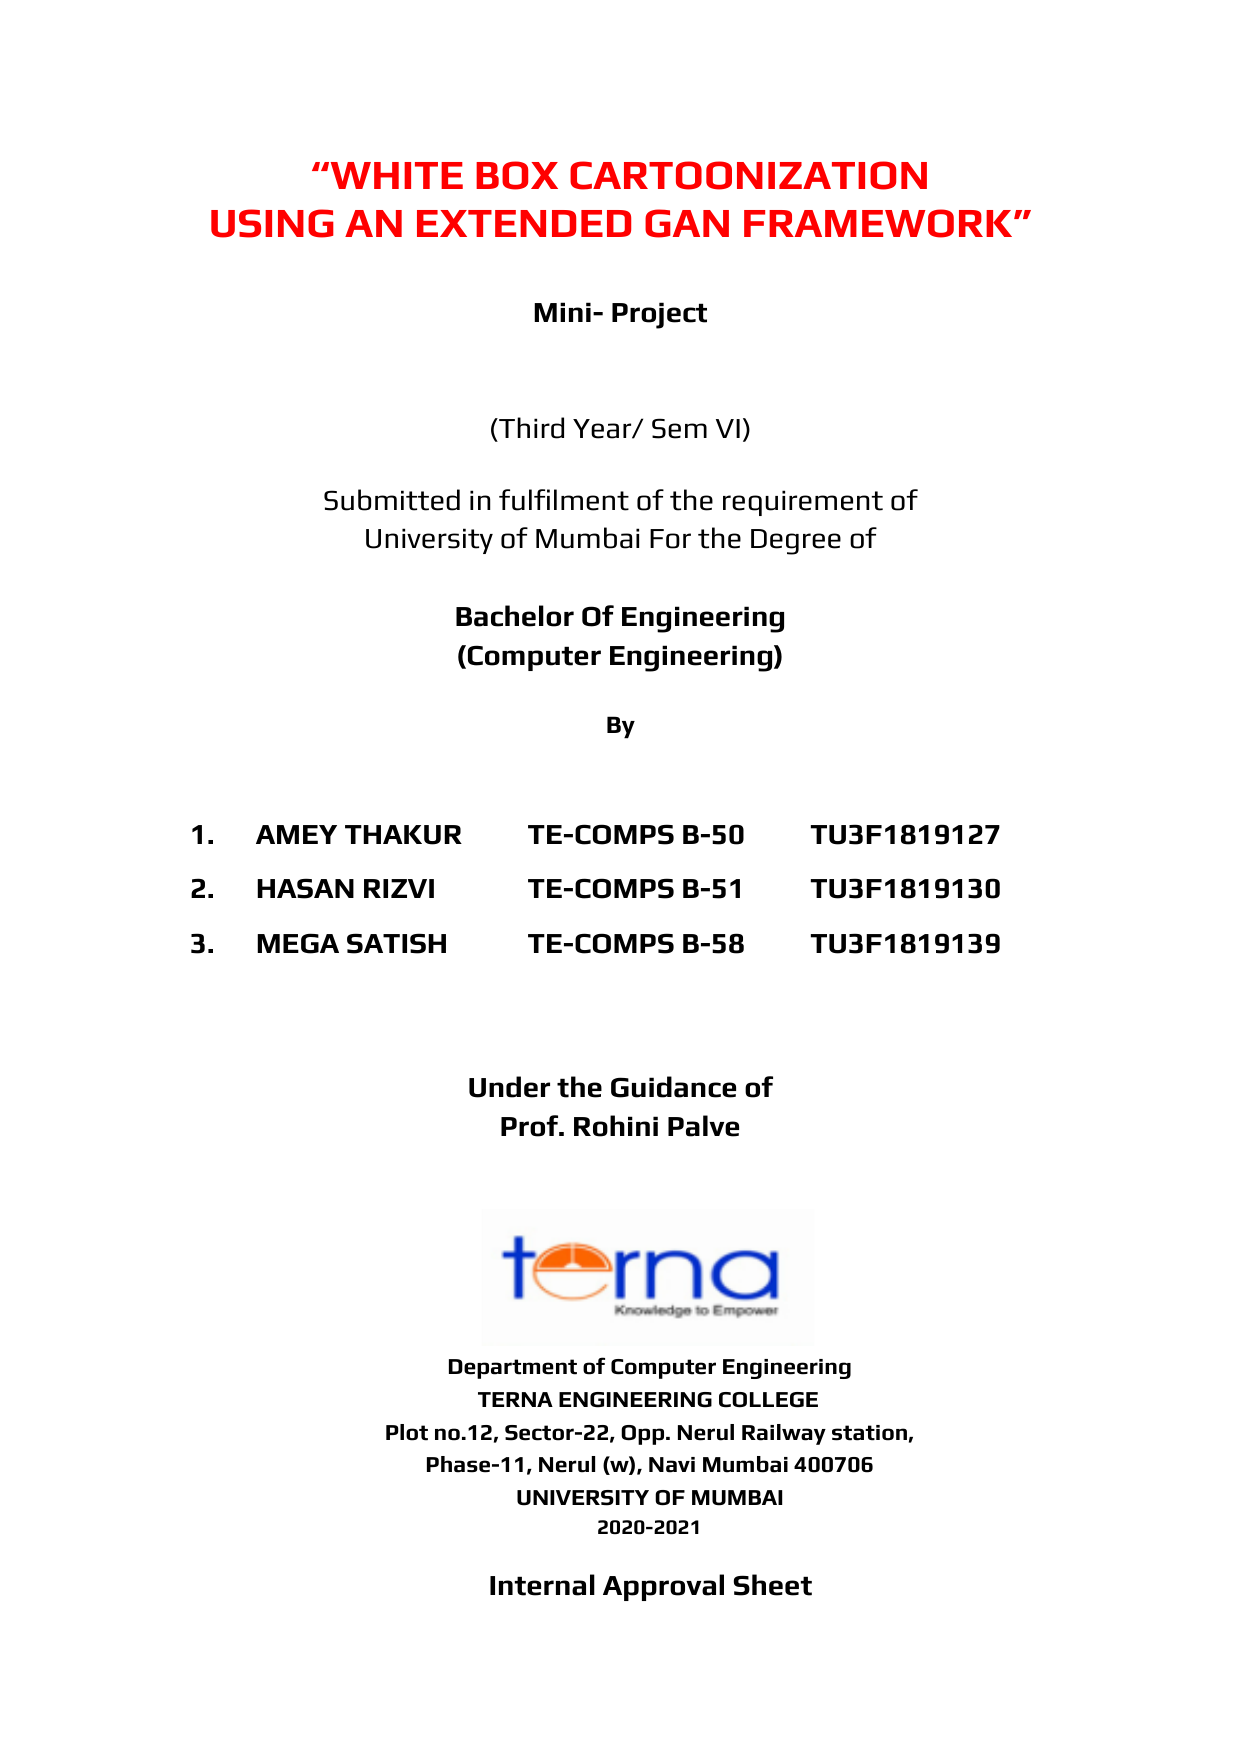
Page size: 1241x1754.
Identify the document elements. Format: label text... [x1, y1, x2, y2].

text Bachelor Of Engineering [150, 599, 1090, 633]
picture [481, 1209, 815, 1346]
table_cell TE-COMPS B-58 [517, 916, 800, 970]
table_cell MEGA SATISH [245, 916, 517, 970]
table_cell 2. [180, 861, 245, 916]
text University of Mumbai For the Degree of [150, 522, 1090, 555]
text Under the Guidance of [150, 1070, 1090, 1104]
text 2020-2021 [597, 1515, 1090, 1539]
table_header AMEY THAKUR [245, 807, 517, 861]
text USING AN EXTENDED GAN FRAMEWORK” [150, 198, 1090, 246]
text UNIVERSITY OF MUMBAI [516, 1484, 1090, 1510]
table_cell 3. [180, 916, 245, 970]
text “WHITE BOX CARTOONIZATION [150, 150, 1090, 198]
text Phase-11, Nerul (w), Navi Mumbai 400706 [425, 1451, 1090, 1478]
table_cell HASAN RIZVI [245, 861, 517, 916]
table_header TE-COMPS B-50 [517, 807, 800, 861]
table_cell TE-COMPS B-51 [517, 861, 800, 916]
table_header 1. [180, 807, 245, 861]
text (Third Year/ Sem VI) [150, 411, 1090, 445]
text TERNA ENGINEERING COLLEGE [477, 1386, 1090, 1412]
text Plot no.12, Sector-22, Opp. Nerul Railway station, [384, 1418, 1090, 1445]
table_cell TU3F1819130 [800, 861, 1061, 916]
text Internal Approval Sheet [488, 1568, 1090, 1602]
text Mini- Project [150, 295, 1090, 328]
text (Computer Engineering) [150, 638, 1090, 672]
text Submitted in fulfilment of the requirement of [150, 483, 1090, 517]
table_cell TU3F1819139 [800, 916, 1061, 970]
text Department of Computer Engineering [447, 1353, 1090, 1380]
text Prof. Rohini Palve [150, 1109, 1090, 1142]
table_header TU3F1819127 [800, 807, 1061, 861]
text By [150, 710, 1090, 739]
